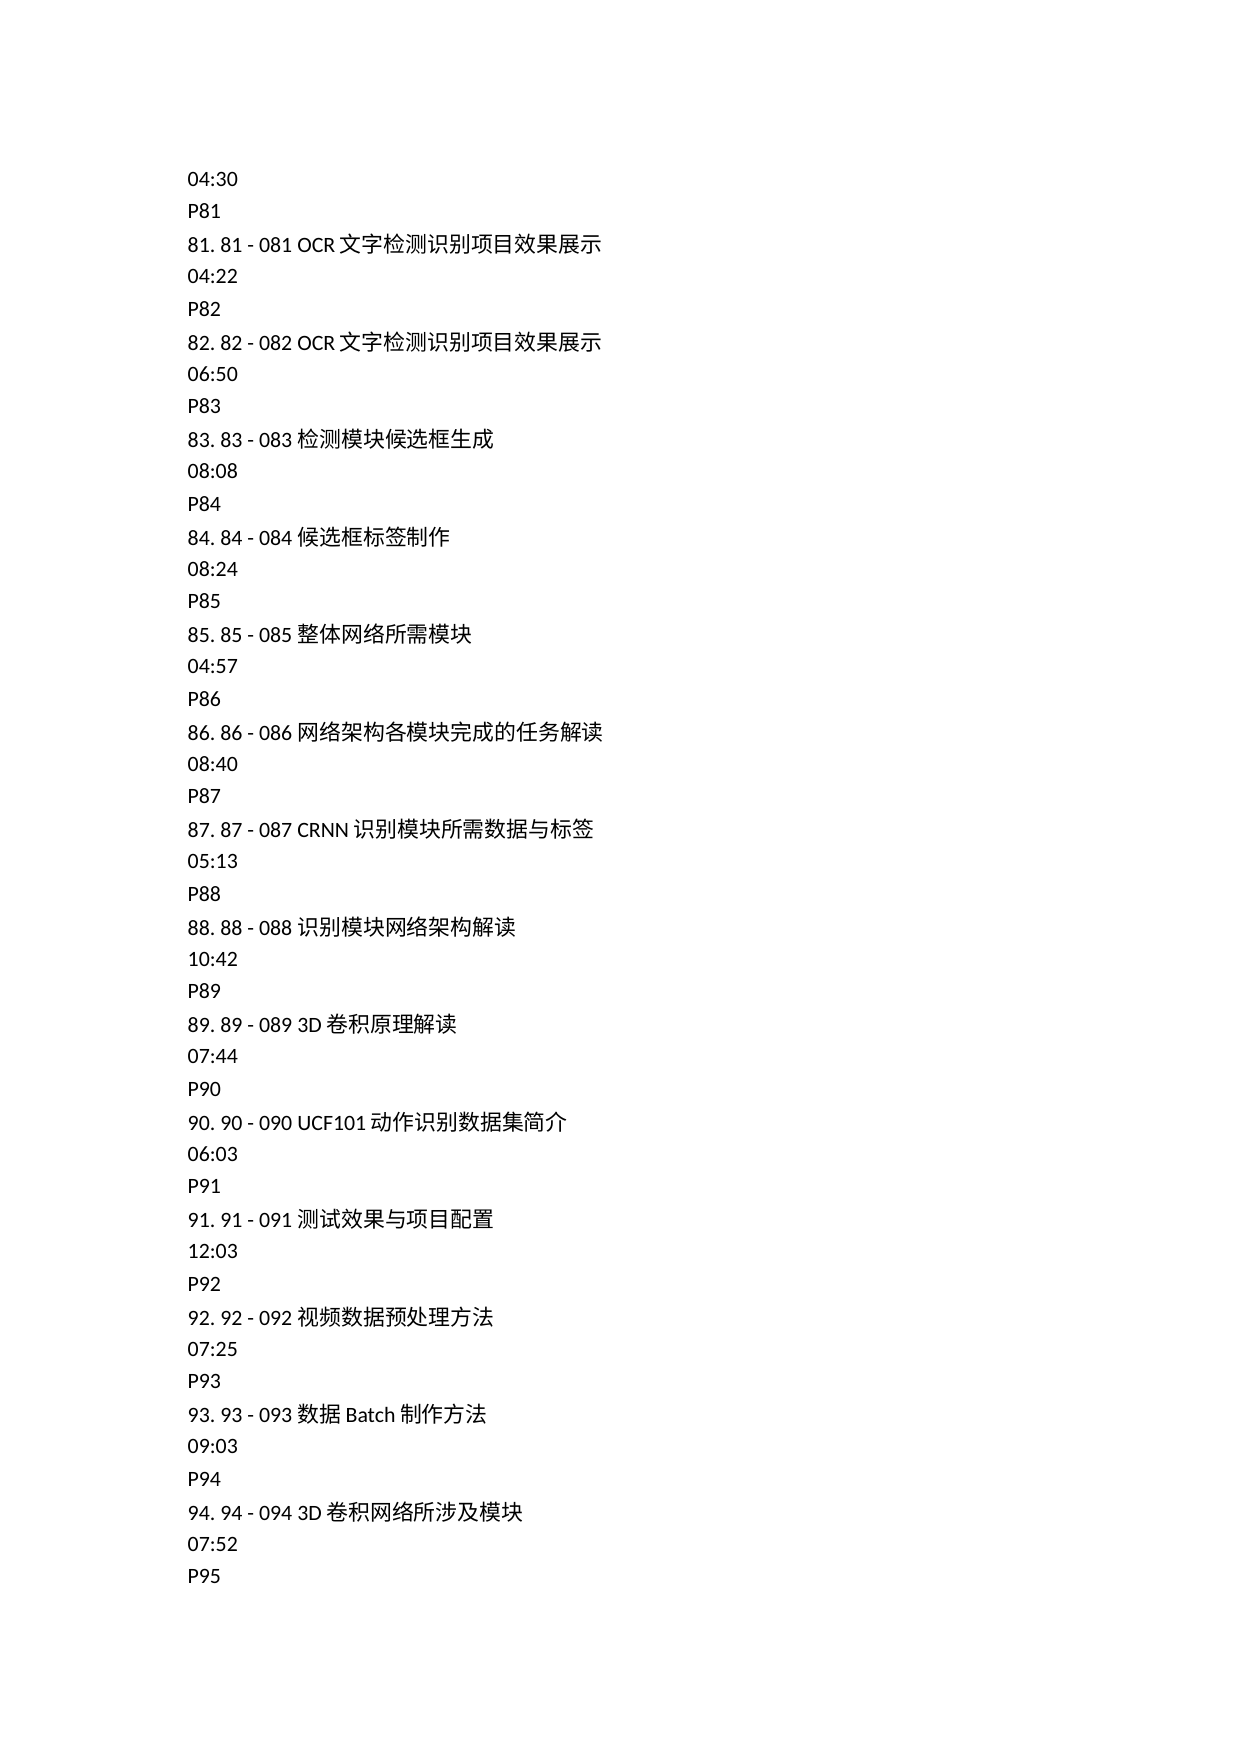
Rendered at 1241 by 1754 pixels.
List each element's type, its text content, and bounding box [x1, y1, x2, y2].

text 08:24 [187, 552, 1053, 584]
text 94. 94 - 094 3D卷积网络所涉及模块 [187, 1494, 1053, 1527]
text 84. 84 - 084 候选框标签制作 [187, 519, 1053, 552]
text P84 [187, 487, 1053, 519]
text 83. 83 - 083 检测模块候选框生成 [187, 422, 1053, 454]
text 89. 89 - 089 3D卷积原理解读 [187, 1007, 1053, 1039]
text 88. 88 - 088 识别模块网络架构解读 [187, 909, 1053, 942]
text P82 [187, 292, 1053, 324]
text 09:03 [187, 1429, 1053, 1462]
text 07:44 [187, 1039, 1053, 1072]
text 04:22 [187, 259, 1053, 292]
text P89 [187, 974, 1053, 1007]
text 04:57 [187, 649, 1053, 682]
text 08:40 [187, 747, 1053, 779]
text 85. 85 - 085 整体网络所需模块 [187, 617, 1053, 649]
text 87. 87 - 087 CRNN识别模块所需数据与标签 [187, 812, 1053, 844]
text 10:42 [187, 942, 1053, 974]
text 06:03 [187, 1137, 1053, 1169]
text 05:13 [187, 844, 1053, 877]
text P94 [187, 1462, 1053, 1494]
text P85 [187, 584, 1053, 617]
text P90 [187, 1072, 1053, 1104]
text P81 [187, 194, 1053, 227]
text P88 [187, 877, 1053, 909]
text P91 [187, 1169, 1053, 1202]
text 04:30 [187, 162, 1053, 194]
text 93. 93 - 093 数据Batch制作方法 [187, 1397, 1053, 1429]
text P93 [187, 1364, 1053, 1397]
text 06:50 [187, 357, 1053, 389]
text P95 [187, 1559, 1053, 1592]
text 08:08 [187, 454, 1053, 487]
text P83 [187, 389, 1053, 422]
text 86. 86 - 086 网络架构各模块完成的任务解读 [187, 714, 1053, 747]
text 07:52 [187, 1527, 1053, 1559]
text P87 [187, 779, 1053, 812]
text 91. 91 - 091 测试效果与项目配置 [187, 1202, 1053, 1234]
text 90. 90 - 090 UCF101动作识别数据集简介 [187, 1104, 1053, 1137]
text 07:25 [187, 1332, 1053, 1364]
text 92. 92 - 092 视频数据预处理方法 [187, 1299, 1053, 1332]
text P86 [187, 682, 1053, 714]
text 82. 82 - 082 OCR文字检测识别项目效果展示 [187, 324, 1053, 357]
text 81. 81 - 081 OCR文字检测识别项目效果展示 [187, 227, 1053, 259]
text P92 [187, 1267, 1053, 1299]
text 12:03 [187, 1234, 1053, 1267]
